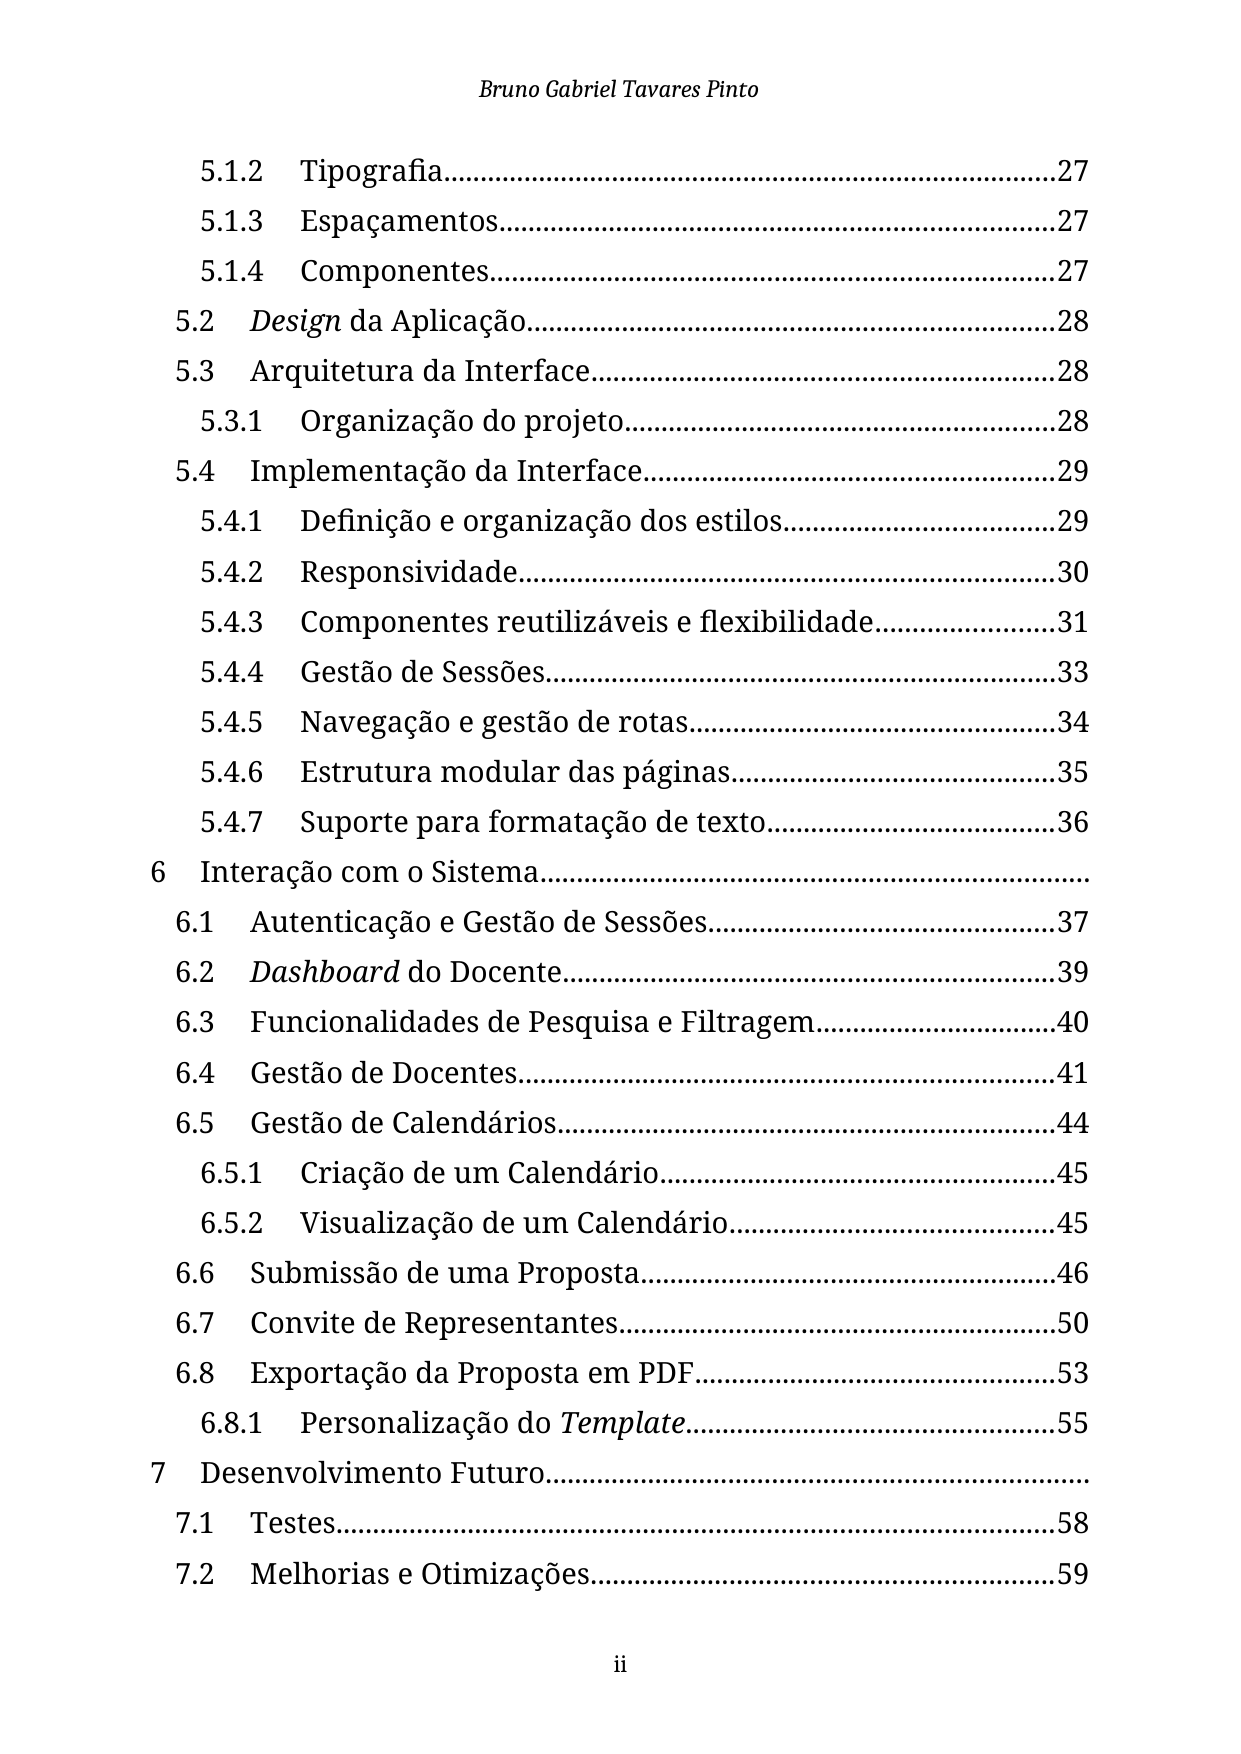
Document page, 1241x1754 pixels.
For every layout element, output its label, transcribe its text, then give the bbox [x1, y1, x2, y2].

text 5.2 Design da Aplicação 28 [175, 300, 1090, 340]
text 6.6 Submissão de uma Proposta 46 [175, 1252, 1090, 1292]
text 5.3.1 Organização do projeto 28 [200, 401, 1090, 440]
text 5.1.4 Componentes 27 [200, 250, 1090, 290]
text 6.5 Gestão de Calendários 44 [175, 1102, 1090, 1142]
text 6.4 Gestão de Docentes 41 [175, 1052, 1090, 1092]
text 5.4.3 Componentes reutilizáveis e flexibilidade 31 [200, 601, 1090, 641]
text 5.1.2 Tipografia 27 [200, 150, 1090, 190]
text 5.4.6 Estrutura modular das páginas 35 [200, 751, 1090, 791]
text 6.5.2 Visualização de um Calendário 45 [200, 1202, 1090, 1242]
text 7.1 Testes 58 [175, 1503, 1090, 1542]
text 6.7 Convite de Representantes 50 [175, 1302, 1090, 1342]
text 6 Interação com o Sistema 37 [150, 851, 1090, 891]
text 5.4.1 Definição e organização dos estilos 29 [200, 501, 1090, 540]
text 5.1.3 Espaçamentos 27 [200, 200, 1090, 240]
text 5.4.2 Responsividade 30 [200, 551, 1090, 591]
text 6.3 Funcionalidades de Pesquisa e Filtragem 40 [175, 1002, 1090, 1041]
text 5.4.4 Gestão de Sessões 33 [200, 651, 1090, 691]
text 5.4.5 Navegação e gestão de rotas 34 [200, 701, 1090, 741]
text 5.4 Implementação da Interface 29 [175, 451, 1090, 490]
text 6.8.1 Personalização do Template 55 [200, 1403, 1090, 1442]
text 5.3 Arquitetura da Interface 28 [175, 350, 1090, 390]
text 7.2 Melhorias e Otimizações 59 [175, 1553, 1090, 1593]
text 6.2 Dashboard do Docente 39 [175, 952, 1090, 991]
text 7 Desenvolvimento Futuro 56 [150, 1453, 1090, 1492]
text 5.4.7 Suporte para formatação de texto 36 [200, 801, 1090, 841]
text 6.1 Autenticação e Gestão de Sessões 37 [175, 902, 1090, 941]
text 6.5.1 Criação de um Calendário 45 [200, 1152, 1090, 1192]
text 6.8 Exportação da Proposta em PDF 53 [175, 1352, 1090, 1392]
